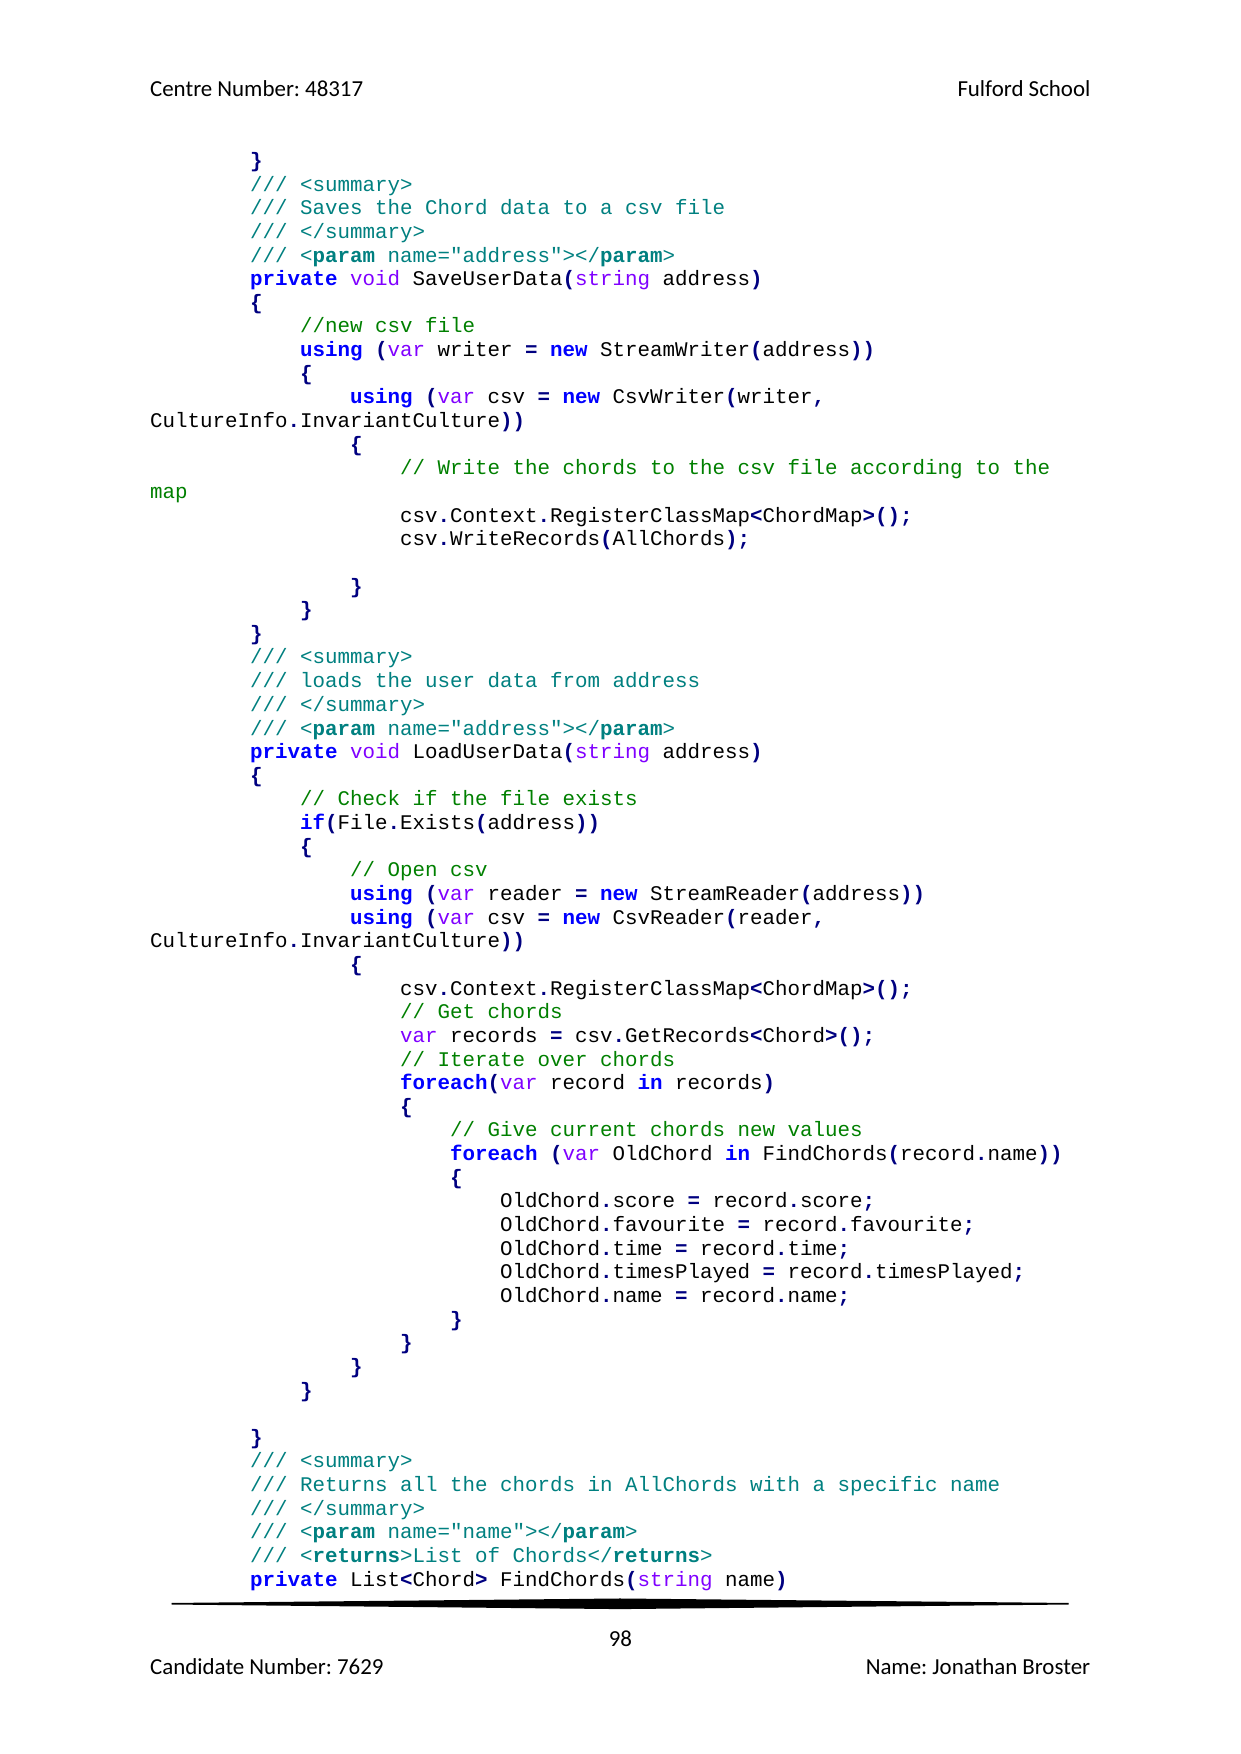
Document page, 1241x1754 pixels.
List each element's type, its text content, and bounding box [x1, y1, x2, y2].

text // Get chords [150, 1001, 1090, 1025]
text } [150, 150, 1090, 174]
text } [150, 623, 1090, 647]
text using (var csv = new CsvWriter(writer, CultureInfo.InvariantCulture)) [150, 386, 1090, 434]
text } [150, 1379, 1090, 1403]
text OldChord.score = record.score; [150, 1190, 1090, 1214]
text using (var reader = new StreamReader(address)) [150, 883, 1090, 907]
text csv.WriteRecords(AllChords); [150, 528, 1090, 552]
text } [150, 576, 1090, 599]
text csv.Context.RegisterClassMap<ChordMap>(); [150, 505, 1090, 528]
text /// Returns all the chords in AllChords with a specific name [150, 1474, 1090, 1498]
text /// <returns>List of Chords</returns> [150, 1545, 1090, 1569]
text { [150, 954, 1090, 978]
text foreach (var OldChord in FindChords(record.name)) [150, 1143, 1090, 1167]
text using (var writer = new StreamWriter(address)) [150, 339, 1090, 363]
text using (var csv = new CsvReader(reader, CultureInfo.InvariantCulture)) [150, 907, 1090, 954]
text { [150, 836, 1090, 859]
text OldChord.name = record.name; [150, 1285, 1090, 1309]
text } [150, 1309, 1090, 1332]
text csv.Context.RegisterClassMap<ChordMap>(); [150, 978, 1090, 1001]
text } [150, 1356, 1090, 1379]
text private List<Chord> FindChords(string name) [150, 1569, 1090, 1592]
text /// <summary> [150, 174, 1090, 197]
text //new csv file [150, 316, 1090, 339]
text // Write the chords to the csv file according to the map [150, 457, 1090, 505]
text // Open csv [150, 859, 1090, 883]
text if(File.Exists(address)) [150, 812, 1090, 836]
text // Iterate over chords [150, 1048, 1090, 1072]
text /// <summary> [150, 1451, 1090, 1474]
text // Give current chords new values [150, 1119, 1090, 1143]
text /// loads the user data from address [150, 670, 1090, 694]
text { [150, 1167, 1090, 1190]
text /// </summary> [150, 1498, 1090, 1521]
text private void SaveUserData(string address) [150, 268, 1090, 292]
text OldChord.time = record.time; [150, 1238, 1090, 1261]
text { [150, 1096, 1090, 1119]
text { [150, 765, 1090, 788]
text foreach(var record in records) [150, 1072, 1090, 1096]
text /// <param name="address"></param> [150, 717, 1090, 741]
text var records = csv.GetRecords<Chord>(); [150, 1025, 1090, 1048]
text { [150, 363, 1090, 386]
text { [150, 434, 1090, 457]
text /// Saves the Chord data to a csv file [150, 197, 1090, 221]
text /// <summary> [150, 647, 1090, 670]
text { [150, 292, 1090, 316]
text // Check if the file exists [150, 788, 1090, 812]
text } [150, 1427, 1090, 1451]
text /// <param name="name"></param> [150, 1521, 1090, 1545]
text } [150, 1332, 1090, 1356]
text private void LoadUserData(string address) [150, 741, 1090, 765]
text /// </summary> [150, 694, 1090, 717]
text } [150, 599, 1090, 623]
text /// <param name="address"></param> [150, 244, 1090, 268]
text OldChord.timesPlayed = record.timesPlayed; [150, 1261, 1090, 1285]
text /// </summary> [150, 221, 1090, 244]
text OldChord.favourite = record.favourite; [150, 1214, 1090, 1238]
